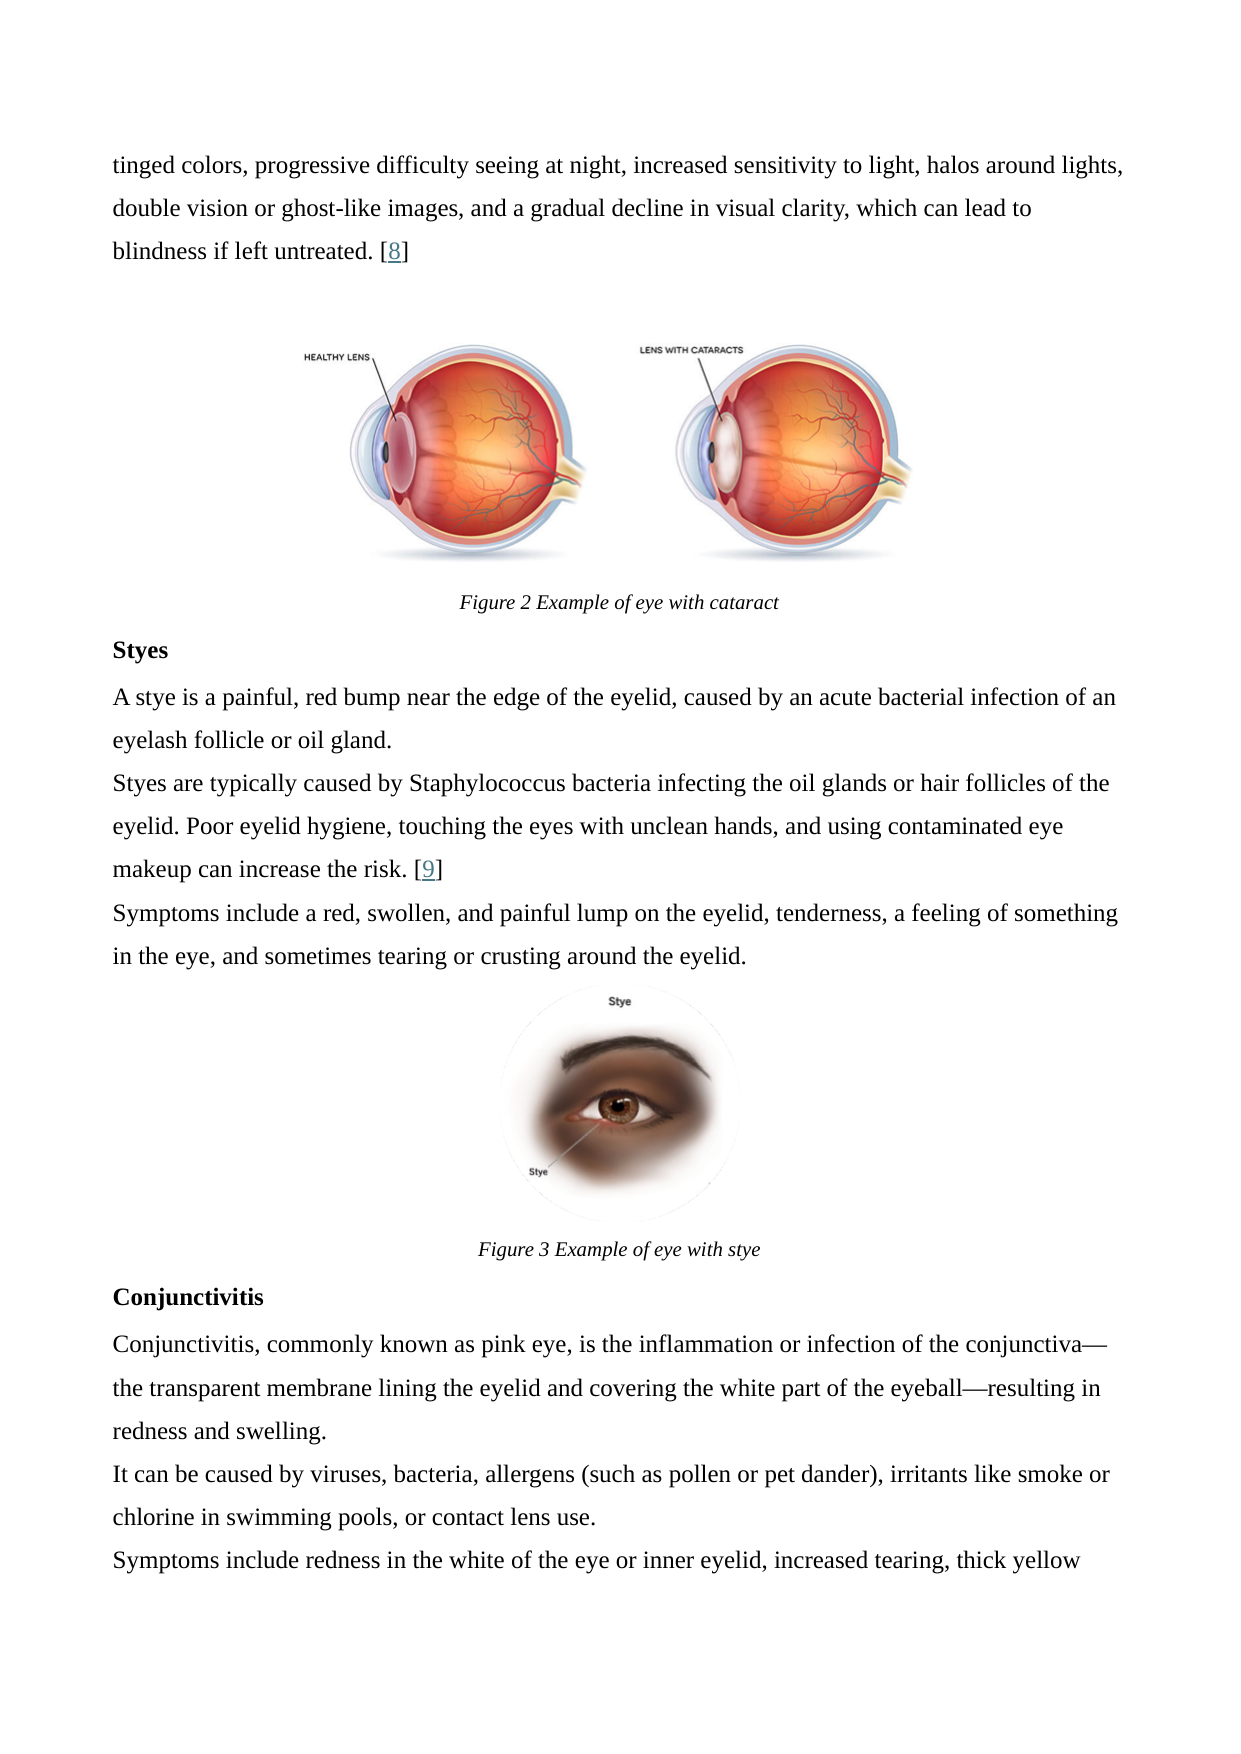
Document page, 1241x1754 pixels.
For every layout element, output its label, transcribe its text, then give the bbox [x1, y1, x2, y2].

picture [297, 322, 944, 576]
picture [499, 983, 741, 1223]
subtitle Styes [112, 635, 1128, 663]
text A stye is a painful, red bump near the edge of the eyelid, caused by an acute bacterial infection of an eyelash follicle or oil gland. [112, 682, 1128, 754]
text Conjunctivitis, commonly known as pink eye, is the inflammation or infection of the conjunctiva—the transparent membrane lining the eyelid and covering the white part of the eyeball—resulting in redness and swelling. [112, 1329, 1128, 1444]
text Styes are typically caused by Staphylococcus bacteria infecting the oil glands or hair follicles of the eyelid. Poor eyelid hygiene, touching the eyes with unclean hands, and using contaminated eye makeup can increase the risk. [9] [112, 768, 1128, 883]
text Symptoms include a red, swollen, and painful lump on the eyelid, tenderness, a feeling of something in the eye, and sometimes tearing or crusting around the eyelid. [112, 898, 1128, 969]
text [112, 1459, 1128, 1574]
subtitle Conjunctivitis [112, 1282, 1128, 1311]
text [112, 150, 1128, 265]
text Figure 2 Example of eye with cataract [112, 590, 1128, 614]
text Figure 3 Example of eye with stye [112, 1237, 1128, 1261]
